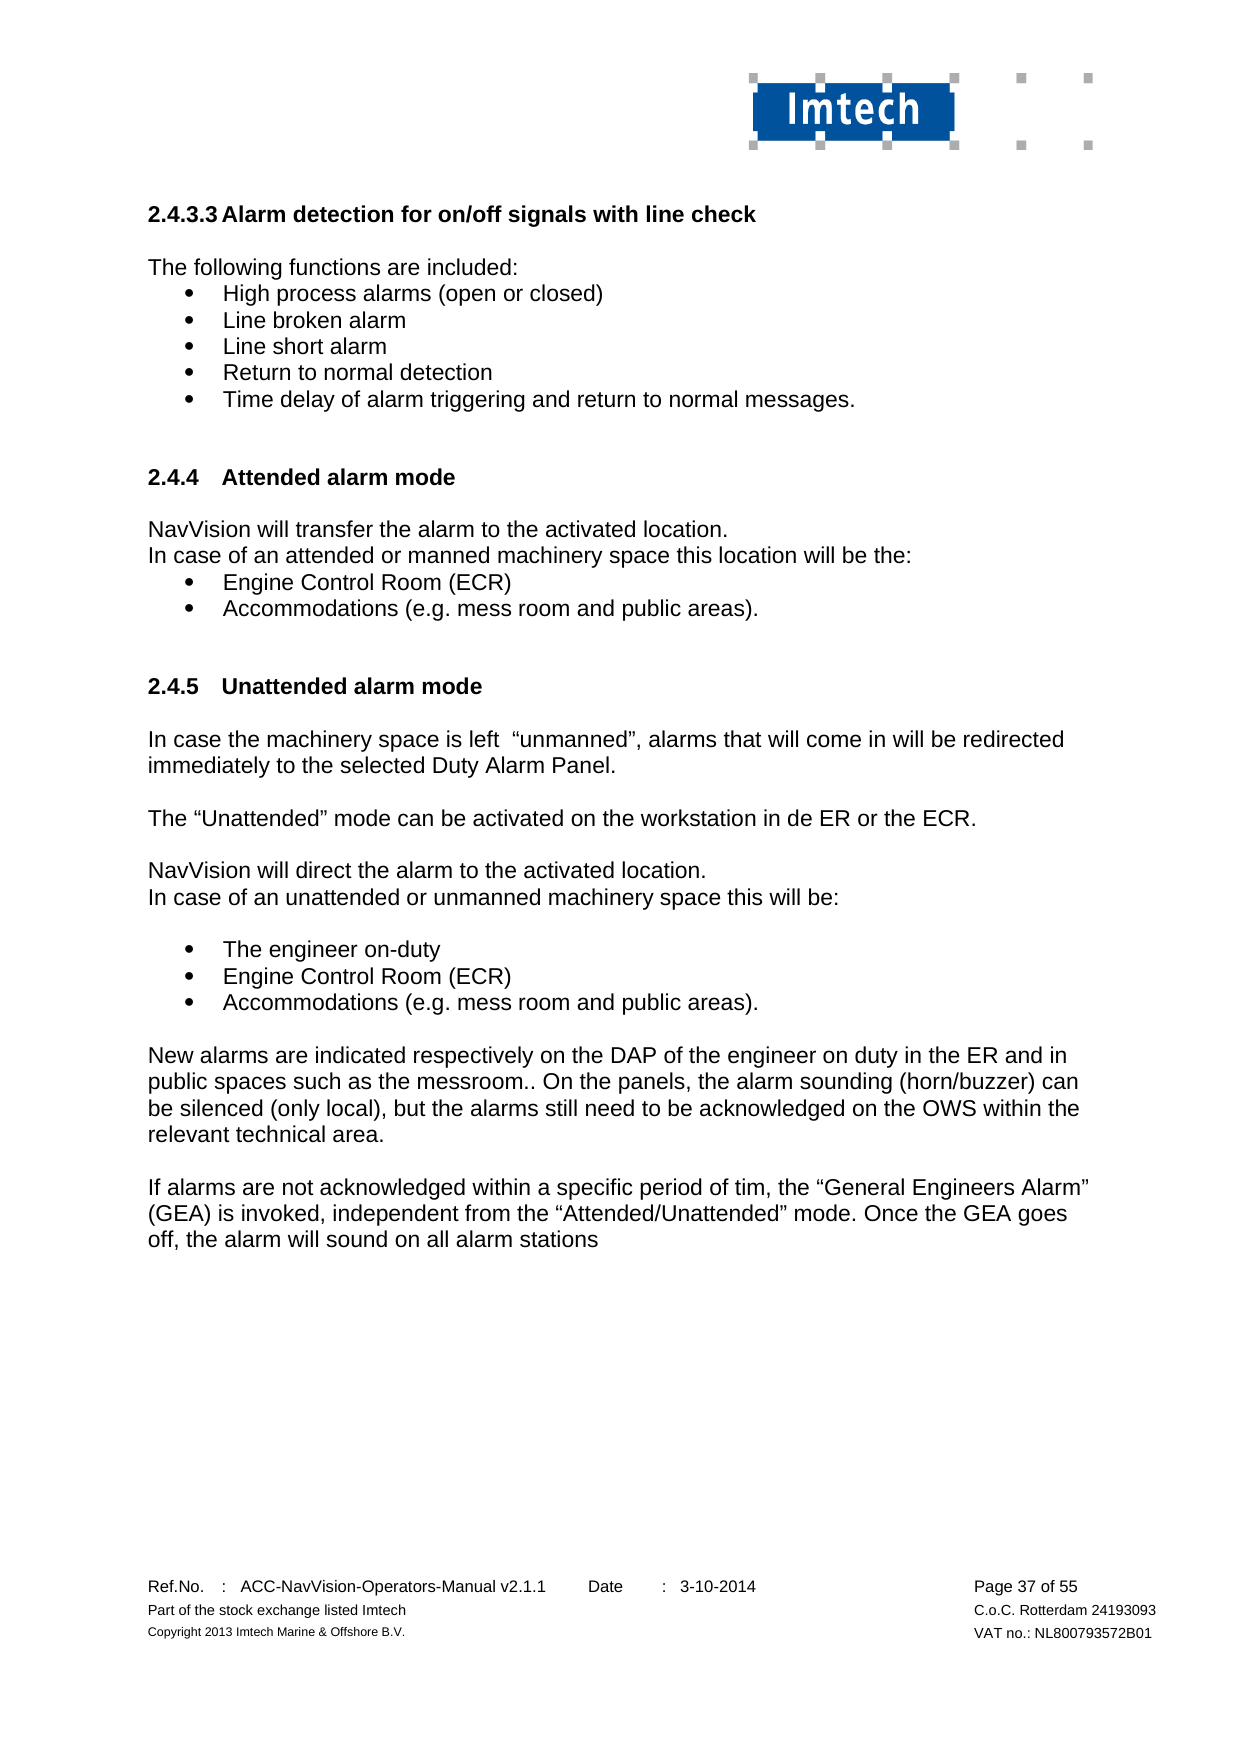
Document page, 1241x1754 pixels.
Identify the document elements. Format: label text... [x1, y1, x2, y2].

text The “Unattended” mode can be activated on the workstation in de ER or the ECR. [148, 805, 1093, 831]
text In case the machinery space is left “unmanned”, alarms that will come in will be redirected immediately to the selected Duty Alarm Panel. [148, 726, 1093, 778]
list Engine Control Room (ECR) [185, 963, 1093, 989]
text NavVision will direct the alarm to the activated location. [148, 857, 1093, 884]
subtitle Alarm detection for on/off signals with line check [148, 201, 1093, 228]
text In case of an unattended or unmanned machinery space this will be: [148, 884, 1093, 910]
text If alarms are not acknowledged within a specific period of tim, the “General Engineers Alarm” (GEA) is invoked, independent from the “Attended/Unattended” mode. Once the GEA goes off, the alarm will sound on all alarm stations [148, 1174, 1093, 1253]
subtitle Attended alarm mode [148, 463, 1093, 490]
picture [748, 73, 1093, 150]
list High process alarms (open or closed) [185, 280, 1093, 307]
list Line broken alarm [185, 307, 1093, 333]
list Engine Control Room (ECR) [185, 569, 1093, 595]
list Line short alarm [185, 333, 1093, 359]
text NavVision will transfer the alarm to the activated location. [148, 516, 1093, 542]
list Accommodations (e.g. mess room and public areas). [185, 595, 1093, 622]
list Return to normal detection [185, 359, 1093, 386]
text The following functions are included: [148, 254, 1093, 280]
text New alarms are indicated respectively on the DAP of the engineer on duty in the ER and in public spaces such as the messroom.. On the panels, the alarm sounding (horn/buzzer) can be silenced (only local), but the alarms still need to be acknowledged on the OWS within the relevant technical area. [148, 1042, 1093, 1147]
list The engineer on-duty [185, 936, 1093, 963]
text In case of an attended or manned machinery space this location will be the: [148, 542, 1093, 569]
list Time delay of alarm triggering and return to normal messages. [185, 386, 1093, 412]
list Accommodations (e.g. mess room and public areas). [185, 989, 1093, 1016]
subtitle Unattended alarm mode [148, 673, 1093, 699]
